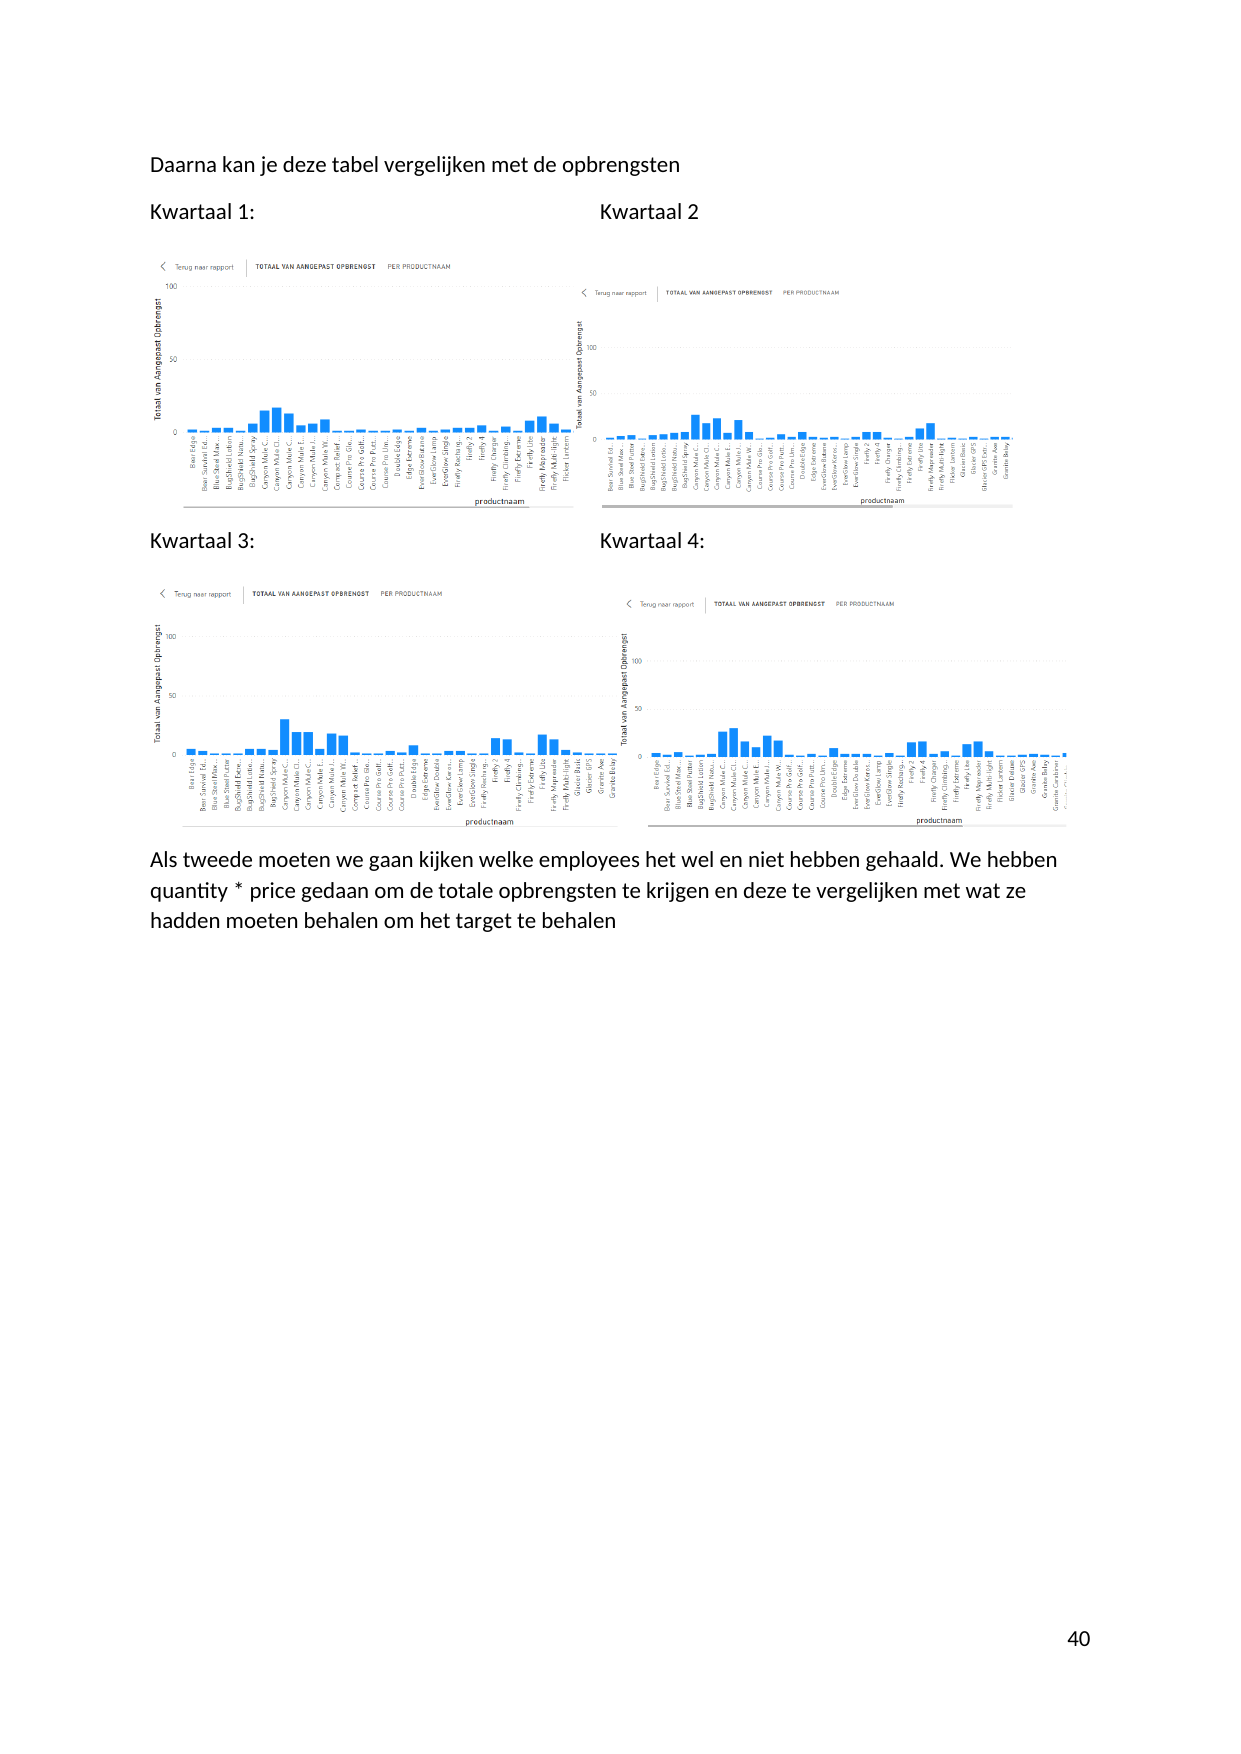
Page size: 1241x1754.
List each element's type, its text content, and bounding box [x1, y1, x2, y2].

text Kwartaal 1: Kwartaal 2 [150, 197, 1090, 225]
picture [150, 243, 1013, 508]
text Daarna kan je deze tabel vergelijken met de opbrengsten [150, 150, 1090, 178]
text Kwartaal 3: Kwartaal 4: [150, 527, 1090, 555]
text Als tweede moeten we gaan kijken welke employees het wel en niet hebben gehaald. We hebben quantity * price gedaan om de totale opbrengsten te krijgen en deze te vergelijken met wat ze hadden moeten behalen om het target te behalen [150, 846, 1090, 934]
picture [150, 573, 1067, 827]
